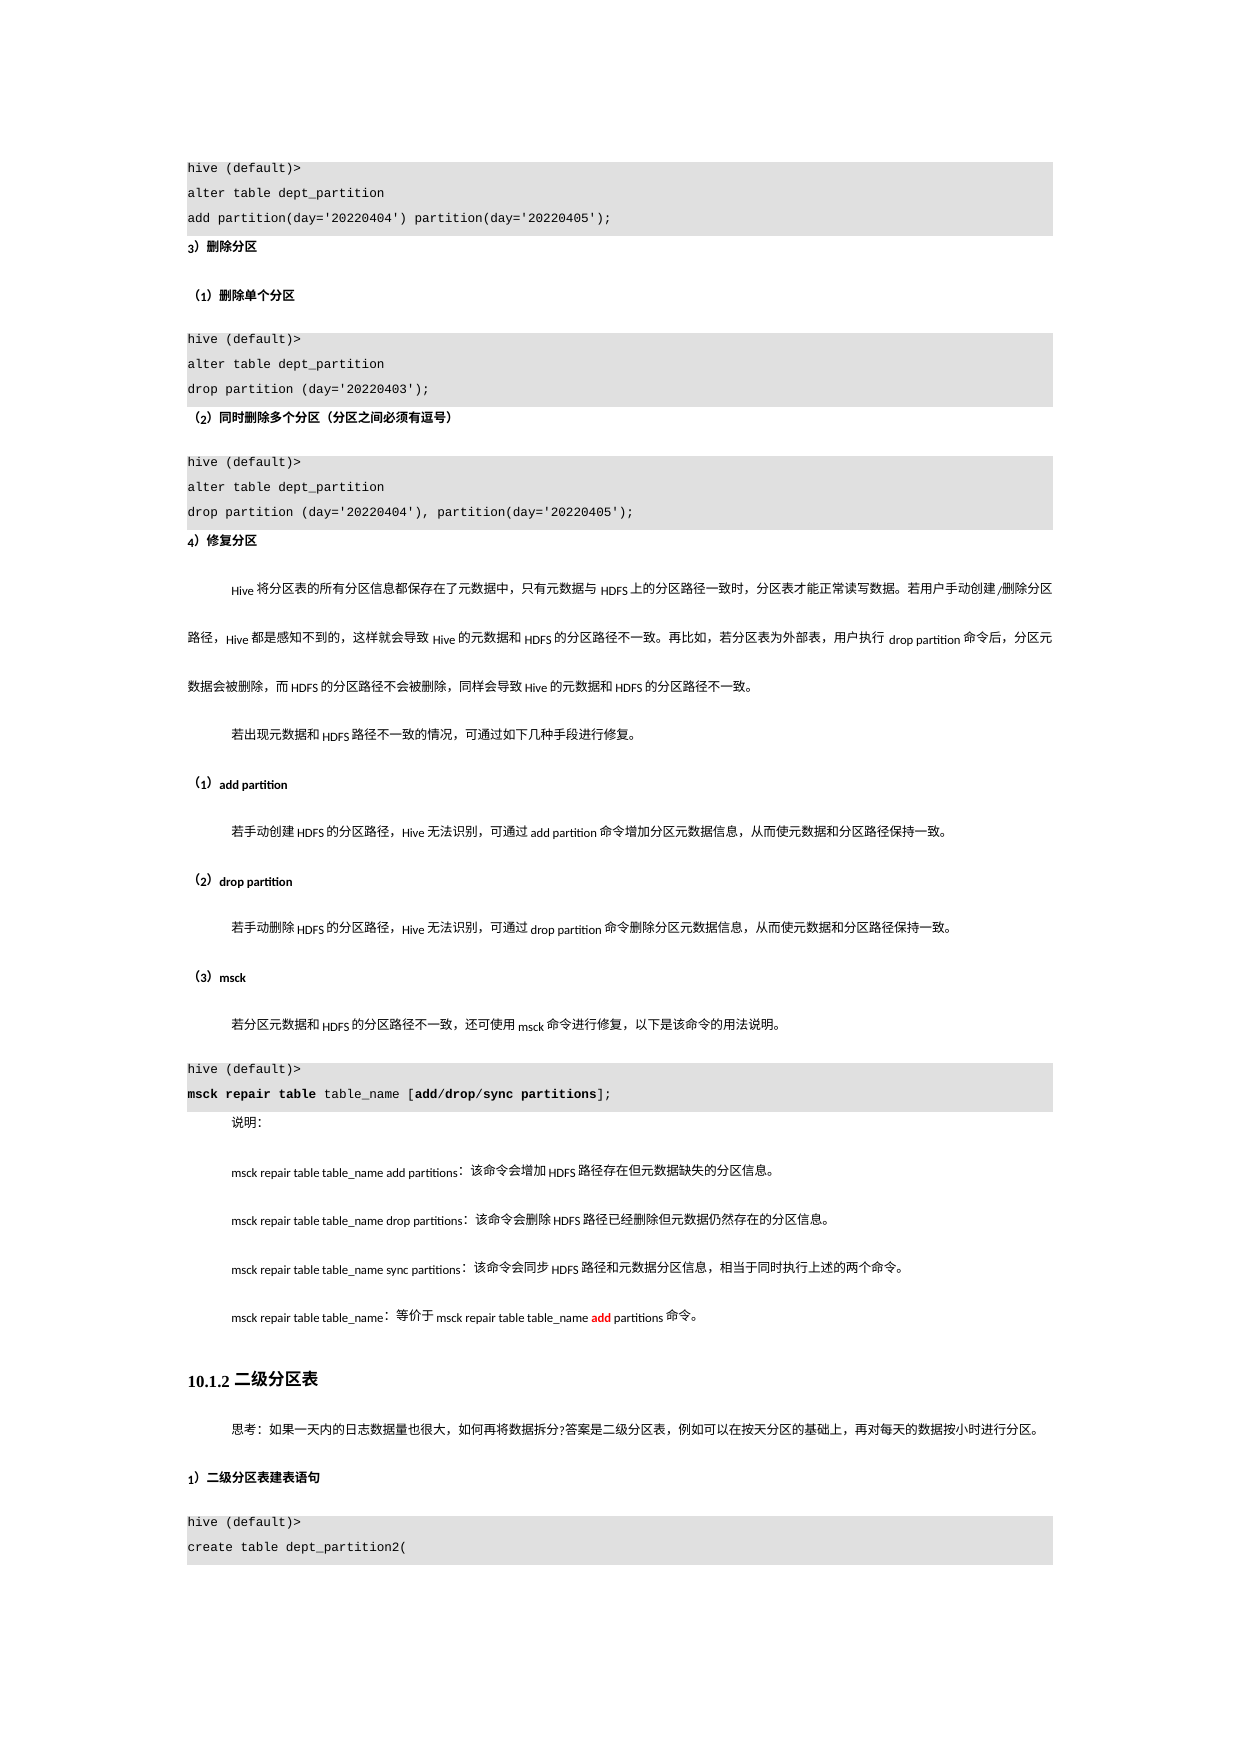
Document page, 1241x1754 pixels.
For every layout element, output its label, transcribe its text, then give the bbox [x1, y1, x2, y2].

text alter table dept_partition [187, 481, 1053, 505]
text alter table dept_partition [187, 358, 1053, 383]
text add partition(day='20220404') partition(day='20220405'); [187, 212, 1053, 236]
text 若出现元数据和HDFS路径不一致的情况，可通过如下几种手段进行修复。 [187, 724, 1053, 757]
text 若分区元数据和HDFS的分区路径不一致，还可使用msck命令进行修复，以下是该命令的用法说明。 [187, 1014, 1053, 1047]
text 4）修复分区 [187, 530, 1053, 563]
text hive (default)> [187, 1516, 1053, 1540]
text 思考：如果一天内的日志数据量也很大，如何再将数据拆分?答案是二级分区表，例如可以在按天分区的基础上，再对每天的数据按小时进行分区。 [187, 1419, 1053, 1451]
text （2）同时删除多个分区（分区之间必须有逗号） [187, 407, 1053, 440]
text （1）删除单个分区 [187, 285, 1053, 317]
text msck repair table table_name add partitions：该命令会增加HDFS路径存在但元数据缺失的分区信息。 [187, 1161, 1053, 1193]
text Hive将分区表的所有分区信息都保存在了元数据中，只有元数据与HDFS上的分区路径一致时，分区表才能正常读写数据。若用户手动创建/删除分区路径，Hive都是感知不到的，这样就会导致Hive的元数据和HDFS的分区路径不一致。再比如，若分区表为外部表，用户执行drop partition命令后，分区元数据会被删除，而HDFS的分区路径不会被删除，同样会导致Hive的元数据和HDFS的分区路径不一致。 [187, 578, 1053, 708]
subtitle 10.1.2 二级分区表 [187, 1354, 1053, 1419]
text msck repair table table_name sync partitions：该命令会同步HDFS路径和元数据分区信息，相当于同时执行上述的两个命令。 [187, 1257, 1053, 1290]
text msck repair table table_name：等价于msck repair table table_name add partitions命令。 [187, 1306, 1053, 1338]
text （1）add partition [187, 773, 1053, 805]
text 若手动删除HDFS的分区路径，Hive无法识别，可通过drop partition命令删除分区元数据信息，从而使元数据和分区路径保持一致。 [187, 918, 1053, 950]
text 3）删除分区 [187, 236, 1053, 269]
text hive (default)> [187, 456, 1053, 481]
text create table dept_partition2( [187, 1540, 1053, 1565]
text 1）二级分区表建表语句 [187, 1467, 1053, 1500]
text （3）msck [187, 966, 1053, 998]
text 说明： [187, 1112, 1053, 1145]
text msck repair table table_name drop partitions：该命令会删除HDFS路径已经删除但元数据仍然存在的分区信息。 [187, 1209, 1053, 1241]
text alter table dept_partition [187, 187, 1053, 212]
text （2）drop partition [187, 869, 1053, 902]
text msck repair table table_name [add/drop/sync partitions]; [187, 1087, 1053, 1112]
text hive (default)> [187, 333, 1053, 358]
text drop partition (day='20220404'), partition(day='20220405'); [187, 505, 1053, 530]
text 若手动创建HDFS的分区路径，Hive无法识别，可通过add partition命令增加分区元数据信息，从而使元数据和分区路径保持一致。 [187, 821, 1053, 853]
text hive (default)> [187, 1063, 1053, 1087]
text drop partition (day='20220403'); [187, 383, 1053, 407]
text hive (default)> [187, 162, 1053, 187]
